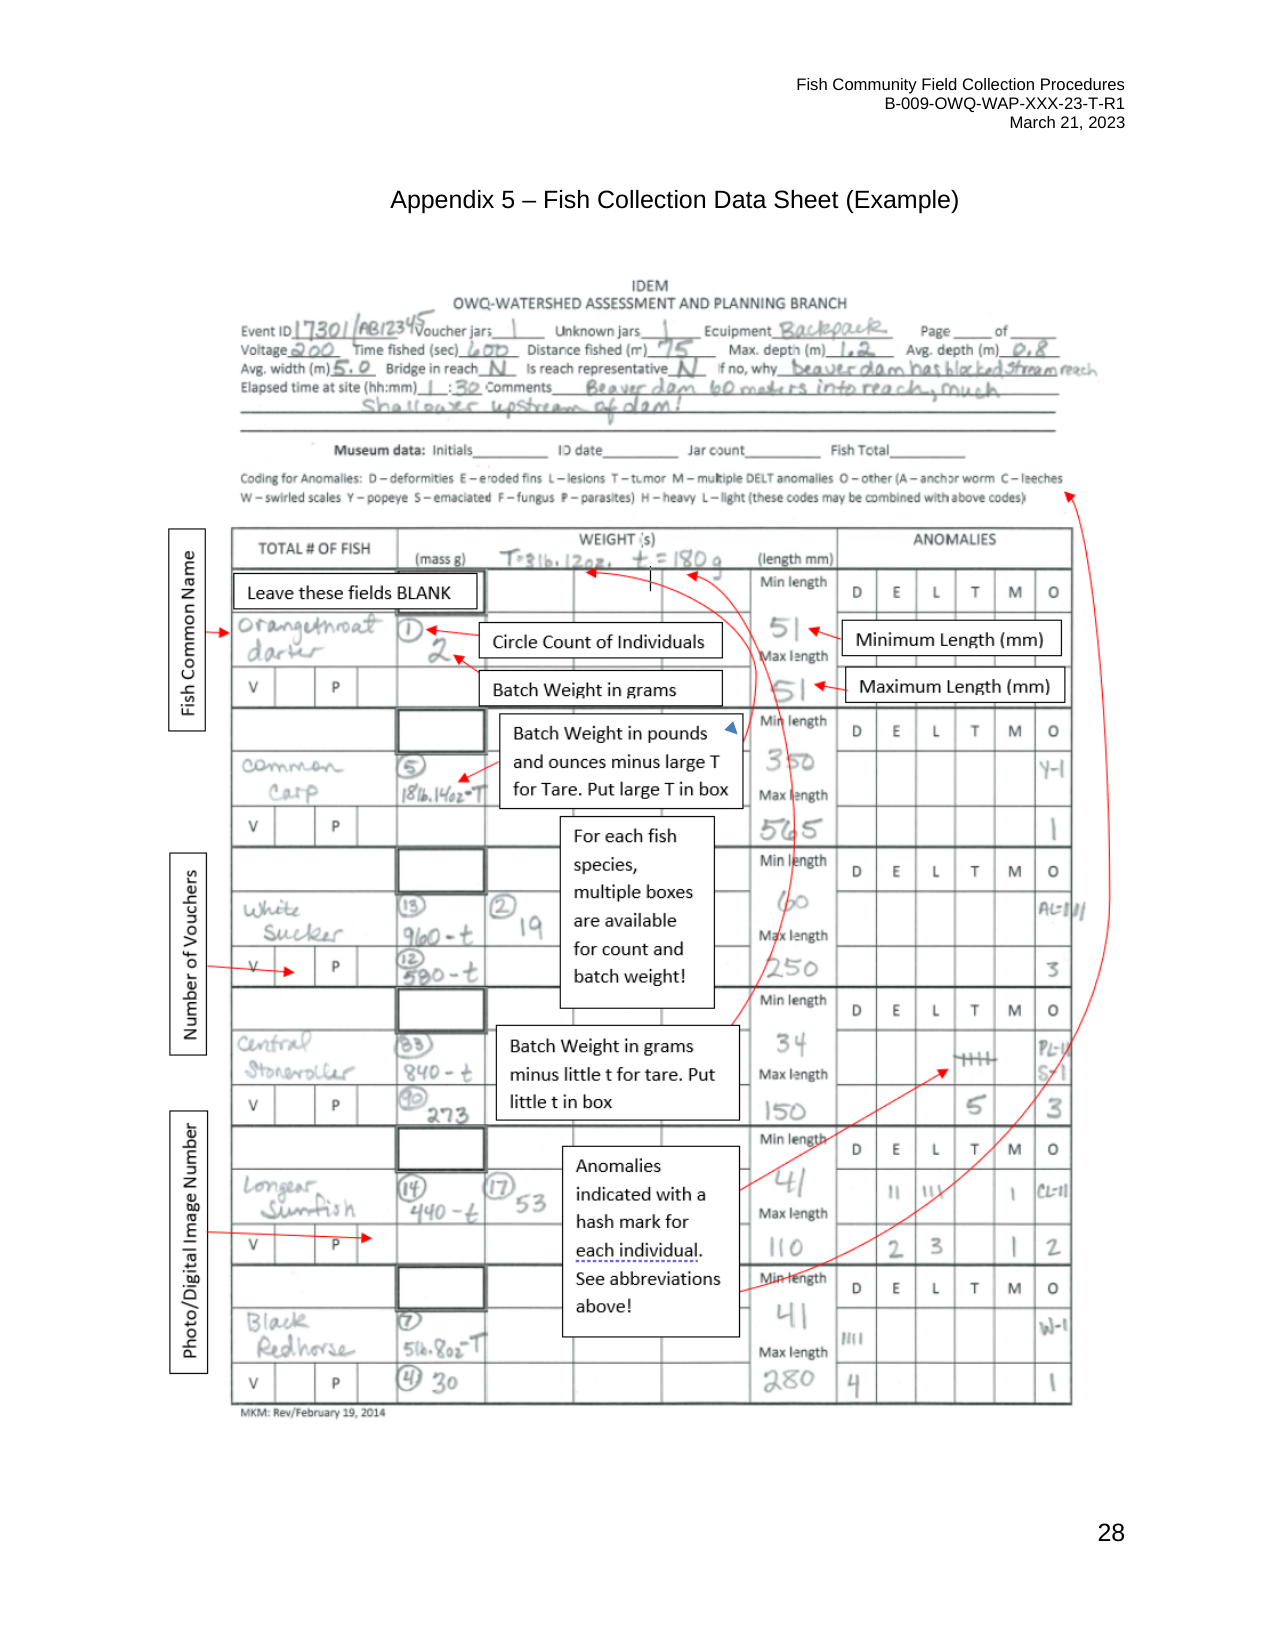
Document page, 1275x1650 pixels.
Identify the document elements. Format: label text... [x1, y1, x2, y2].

picture [150, 250, 1125, 1438]
text Appendix 5 – Fish Collection Data Sheet (Example) [225, 185, 1125, 213]
